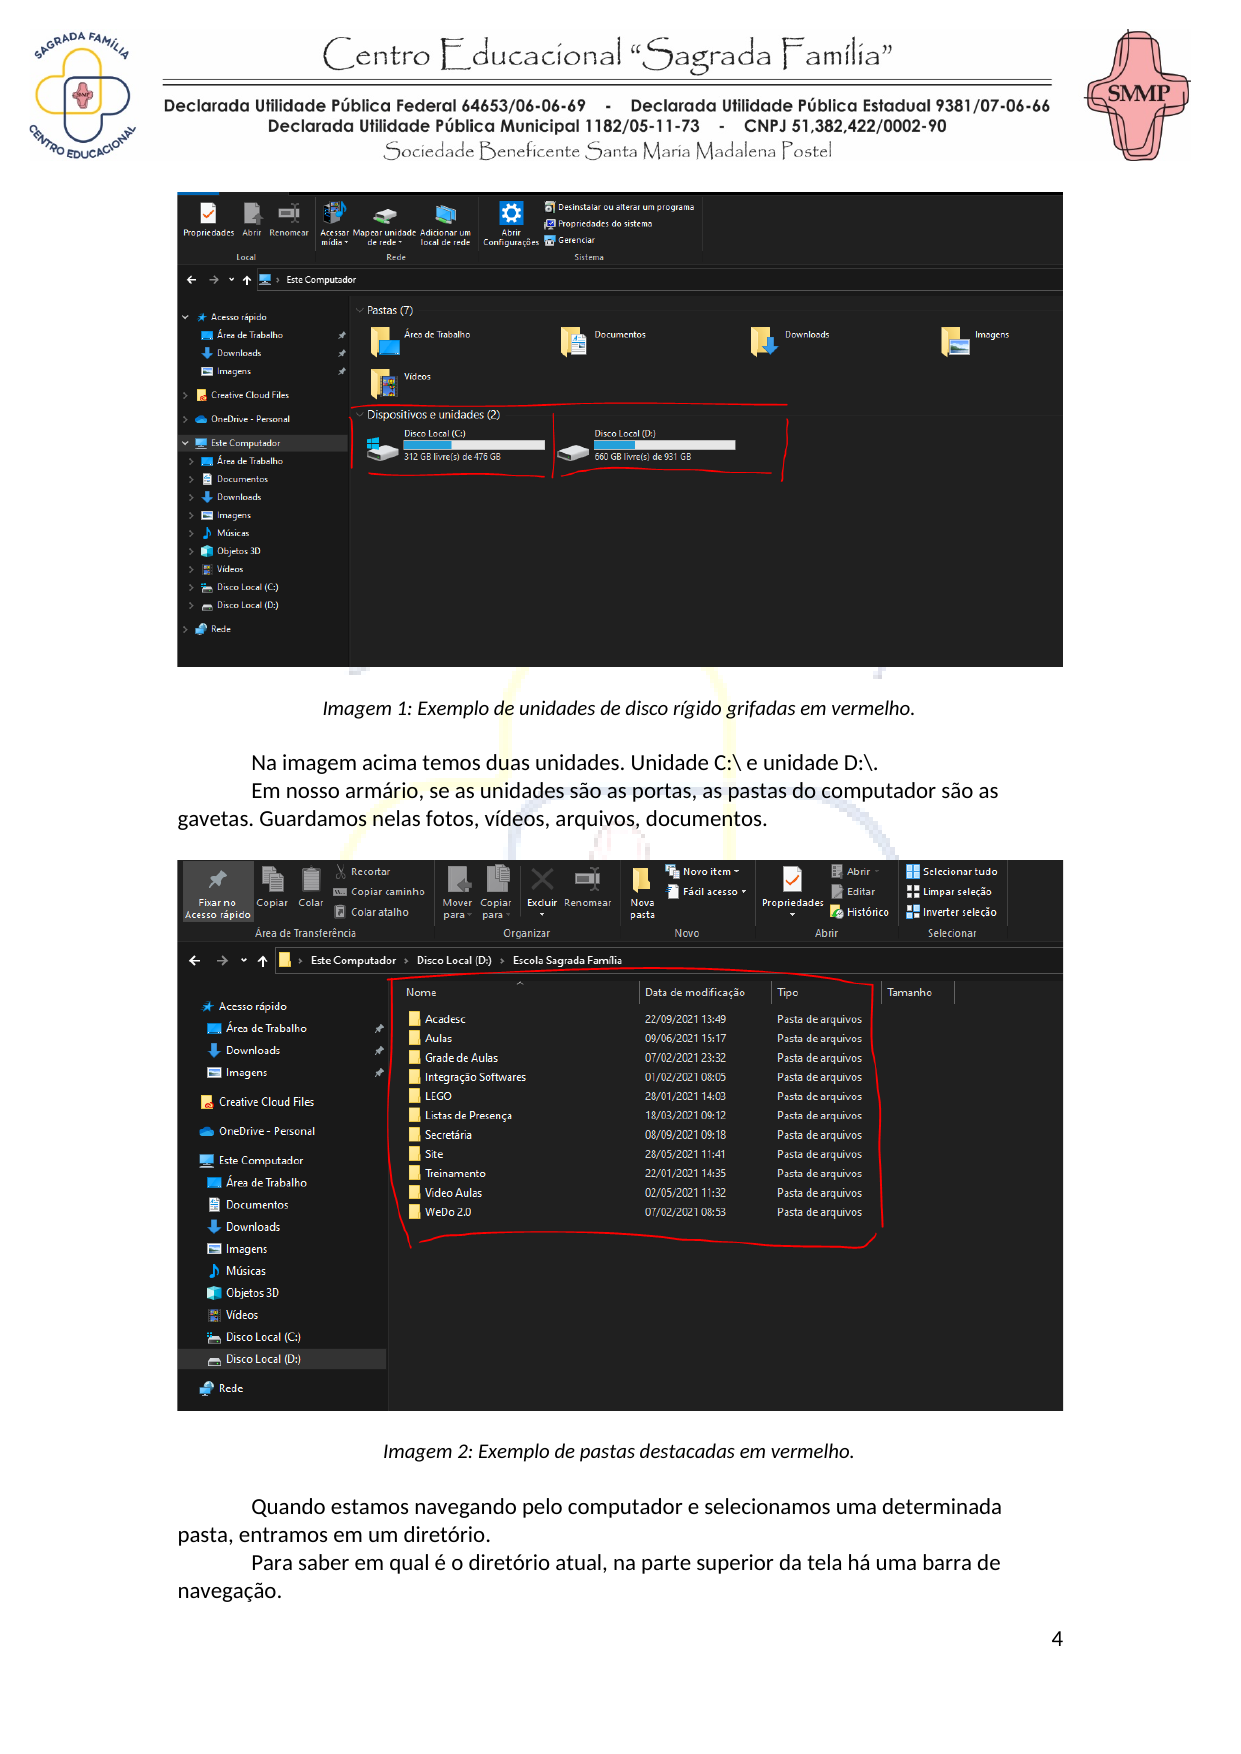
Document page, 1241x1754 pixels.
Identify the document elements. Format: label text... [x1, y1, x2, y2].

text Imagem 2: Exemplo de pastas destacadas em vermelho. [177, 1439, 1063, 1464]
picture [177, 860, 1064, 1411]
text Para saber em qual é o diretório atual, na parte superior da tela há uma barra de navegação. [177, 1548, 1063, 1604]
picture [177, 192, 1063, 667]
text Quando estamos navegando pelo computador e selecionamos uma determinada pasta, entramos em um diretório. [177, 1492, 1063, 1548]
text Imagem 1: Exemplo de unidades de disco rígido grifadas em vermelho. [177, 695, 1063, 721]
text Em nosso armário, se as unidades são as portas, as pastas do computador são as gavetas. Guardamos nelas fotos, vídeos, arquivos, documentos. [177, 777, 1063, 833]
text Na imagem acima temos duas unidades. Unidade C:\ e unidade D:\. [177, 748, 1063, 777]
picture [29, 29, 1191, 161]
